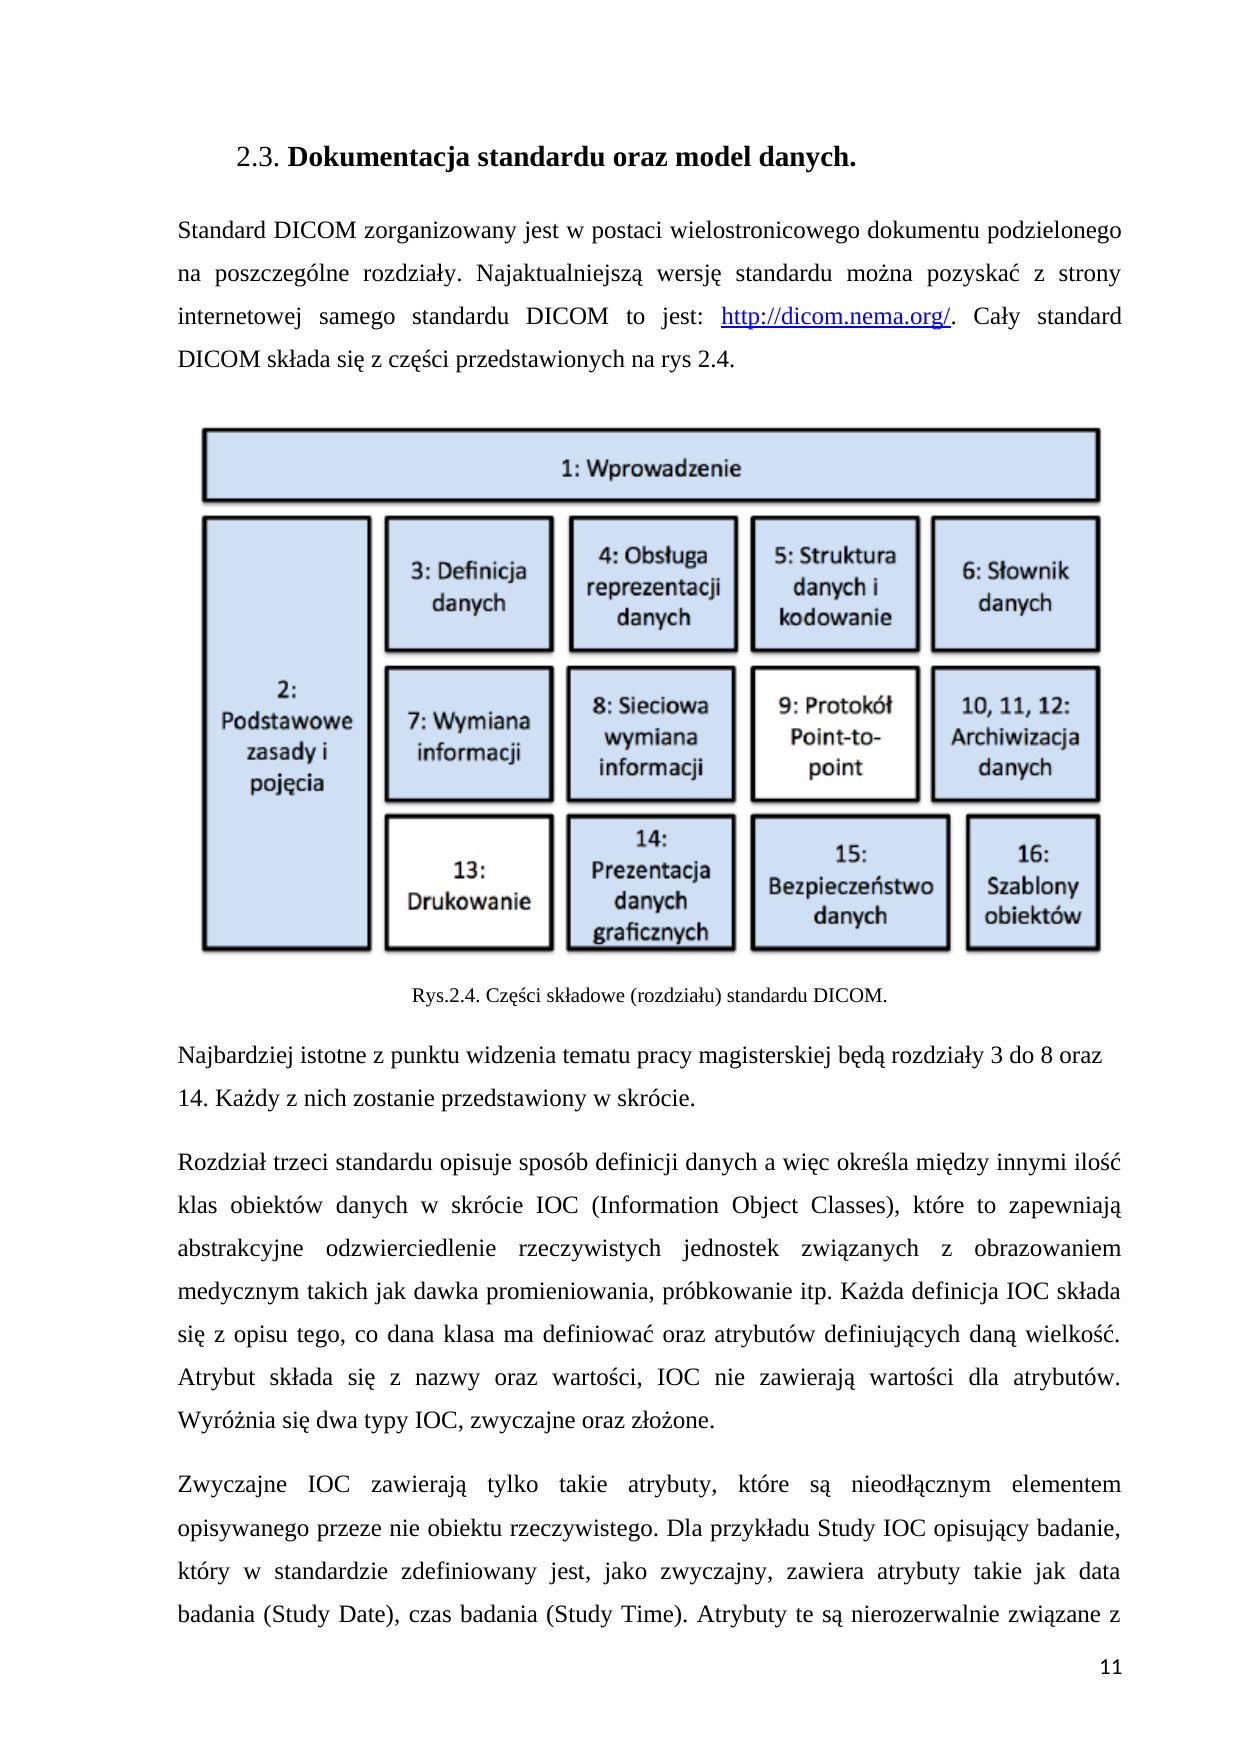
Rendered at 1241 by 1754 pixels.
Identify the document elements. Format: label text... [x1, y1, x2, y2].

picture [177, 408, 1126, 971]
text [177, 1469, 1122, 1628]
text Rys.2.4. Części składowe (rozdziału) standardu DICOM. [177, 971, 1122, 1007]
subtitle Dokumentacja standardu oraz model danych. [236, 139, 1122, 172]
text Standard DICOM zorganizowany jest w postaci wielostronicowego dokumentu podzielonego na poszczególne rozdziały. Najaktualniejszą wersję standardu można pozyskać z strony internetowej samego standardu DICOM to jest: http://dicom.nema.org/. Cały standard DICOM składa się z części przedstawionych na rys 2.4. [177, 215, 1122, 373]
text Rozdział trzeci standardu opisuje sposób definicji danych a więc określa między innymi ilość klas obiektów danych w skrócie IOC (Information Object Classes), które to zapewniają abstrakcyjne odzwierciedlenie rzeczywistych jednostek związanych z obrazowaniem medycznym takich jak dawka promieniowania, próbkowanie itp. Każda definicja IOC składa się z opisu tego, co dana klasa ma definiować oraz atrybutów definiujących daną wielkość. Atrybut składa się z nazwy oraz wartości, IOC nie zawierają wartości dla atrybutów. Wyróżnia się dwa typy IOC, zwyczajne oraz złożone. [177, 1147, 1122, 1434]
text Najbardziej istotne z punktu widzenia tematu pracy magisterskiej będą rozdziały 3 do 8 oraz 14. Każdy z nich zostanie przedstawiony w skrócie. [177, 1040, 1122, 1112]
